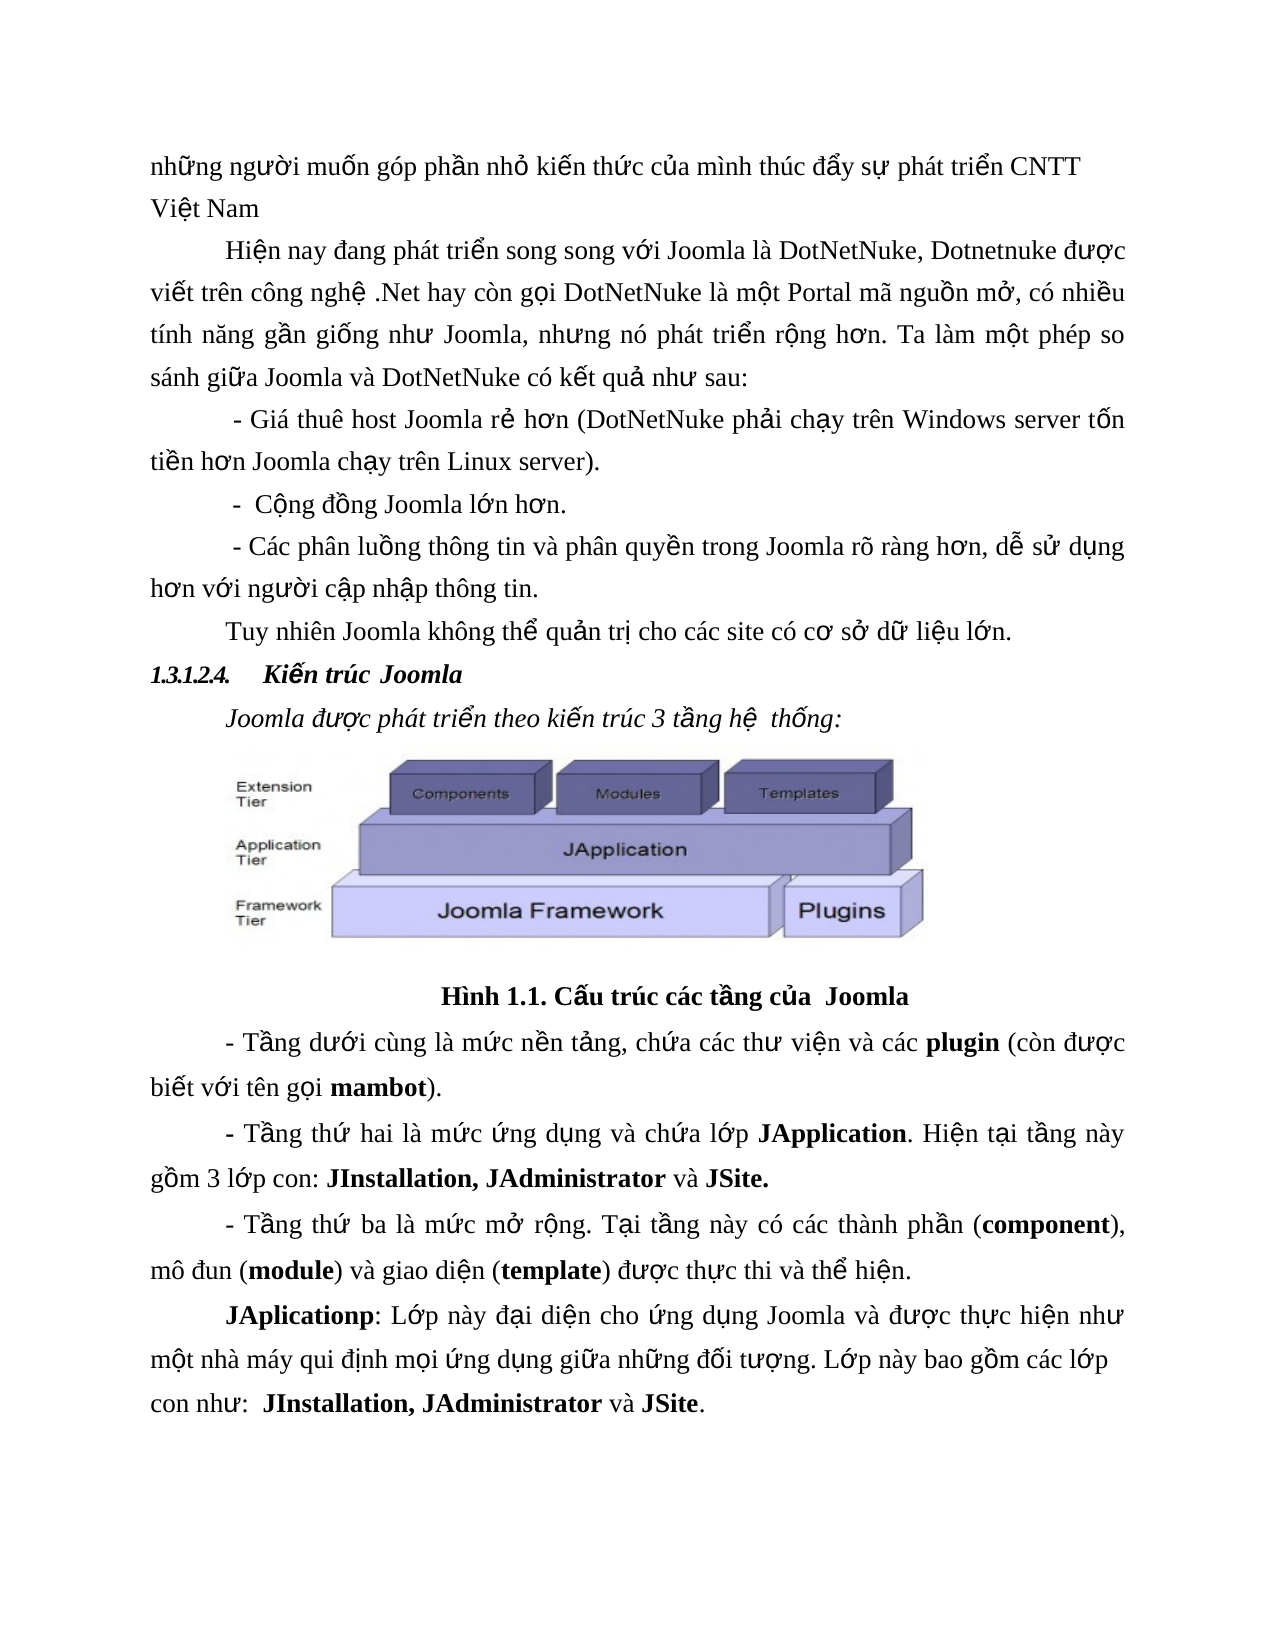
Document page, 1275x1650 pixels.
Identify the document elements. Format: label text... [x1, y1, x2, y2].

text con như: JInstallation, JAdministrator và JSite. [150, 1387, 1137, 1419]
list Tầng dưới cùng là mức nền tảng, chứa các thư viện và các plugin (còn được biết với tên gọi mambot). [150, 1026, 1125, 1102]
list Các phân luồng thông tin và phân quyền trong Joomla rõ ràng hơn, dễ sử dụng hơn với người cập nhập thông tin. [150, 530, 1124, 603]
list Cộng đồng Joomla lớn hơn. [232, 488, 1137, 519]
text Tuy nhiên Joomla không thể quản trị cho các site có cơ sở dữ liệu lớn. [225, 615, 1137, 646]
list Tầng thứ hai là mức ứng dụng và chứa lớp JApplication. Hiện tại tầng này gồm 3 lớp con: JInstallation, JAdministrator và JSite. [150, 1117, 1125, 1194]
subtitle Hình 1.1. Cấu trúc các tầng của Joomla [441, 760, 1137, 1011]
text Joomla được phát triển theo kiến trúc 3 tầng hệ thống: [225, 702, 1137, 734]
text JAplicationp: Lớp này đại diện cho ứng dụng Joomla và được thực hiện như một nhà máy qui định mọi ứng dụng giữa những đối tượng. Lớp này bao gồm các lớp [150, 1299, 1125, 1374]
list Tầng thứ ba là mức mở rộng. Tại tầng này có các thành phần (component), mô đun (module) và giao diện (template) được thực thi và thể hiện. [150, 1208, 1126, 1285]
list Giá thuê host Joomla rẻ hơn (DotNetNuke phải chạy trên Windows server tốn tiền hơn Joomla chạy trên Linux server). [150, 403, 1125, 477]
subtitle Kiến trúc Joomla [150, 658, 1137, 689]
text những người muốn góp phần nhỏ kiến thức của mình thúc đẩy sự phát triển CNTT Việt Nam [150, 149, 1119, 223]
text Hiện nay đang phát triển song song với Joomla là DotNetNuke, Dotnetnuke được viết trên công nghệ .Net hay còn gọi DotNetNuke là một Portal mã nguồn mở, có nhiều tính năng gần giống như Joomla, nhưng nó phát triển rộng hơn. Ta làm một phép so sánh giữa Joomla và DotNetNuke có kết quả như sau: [150, 234, 1125, 392]
picture [225, 745, 930, 954]
